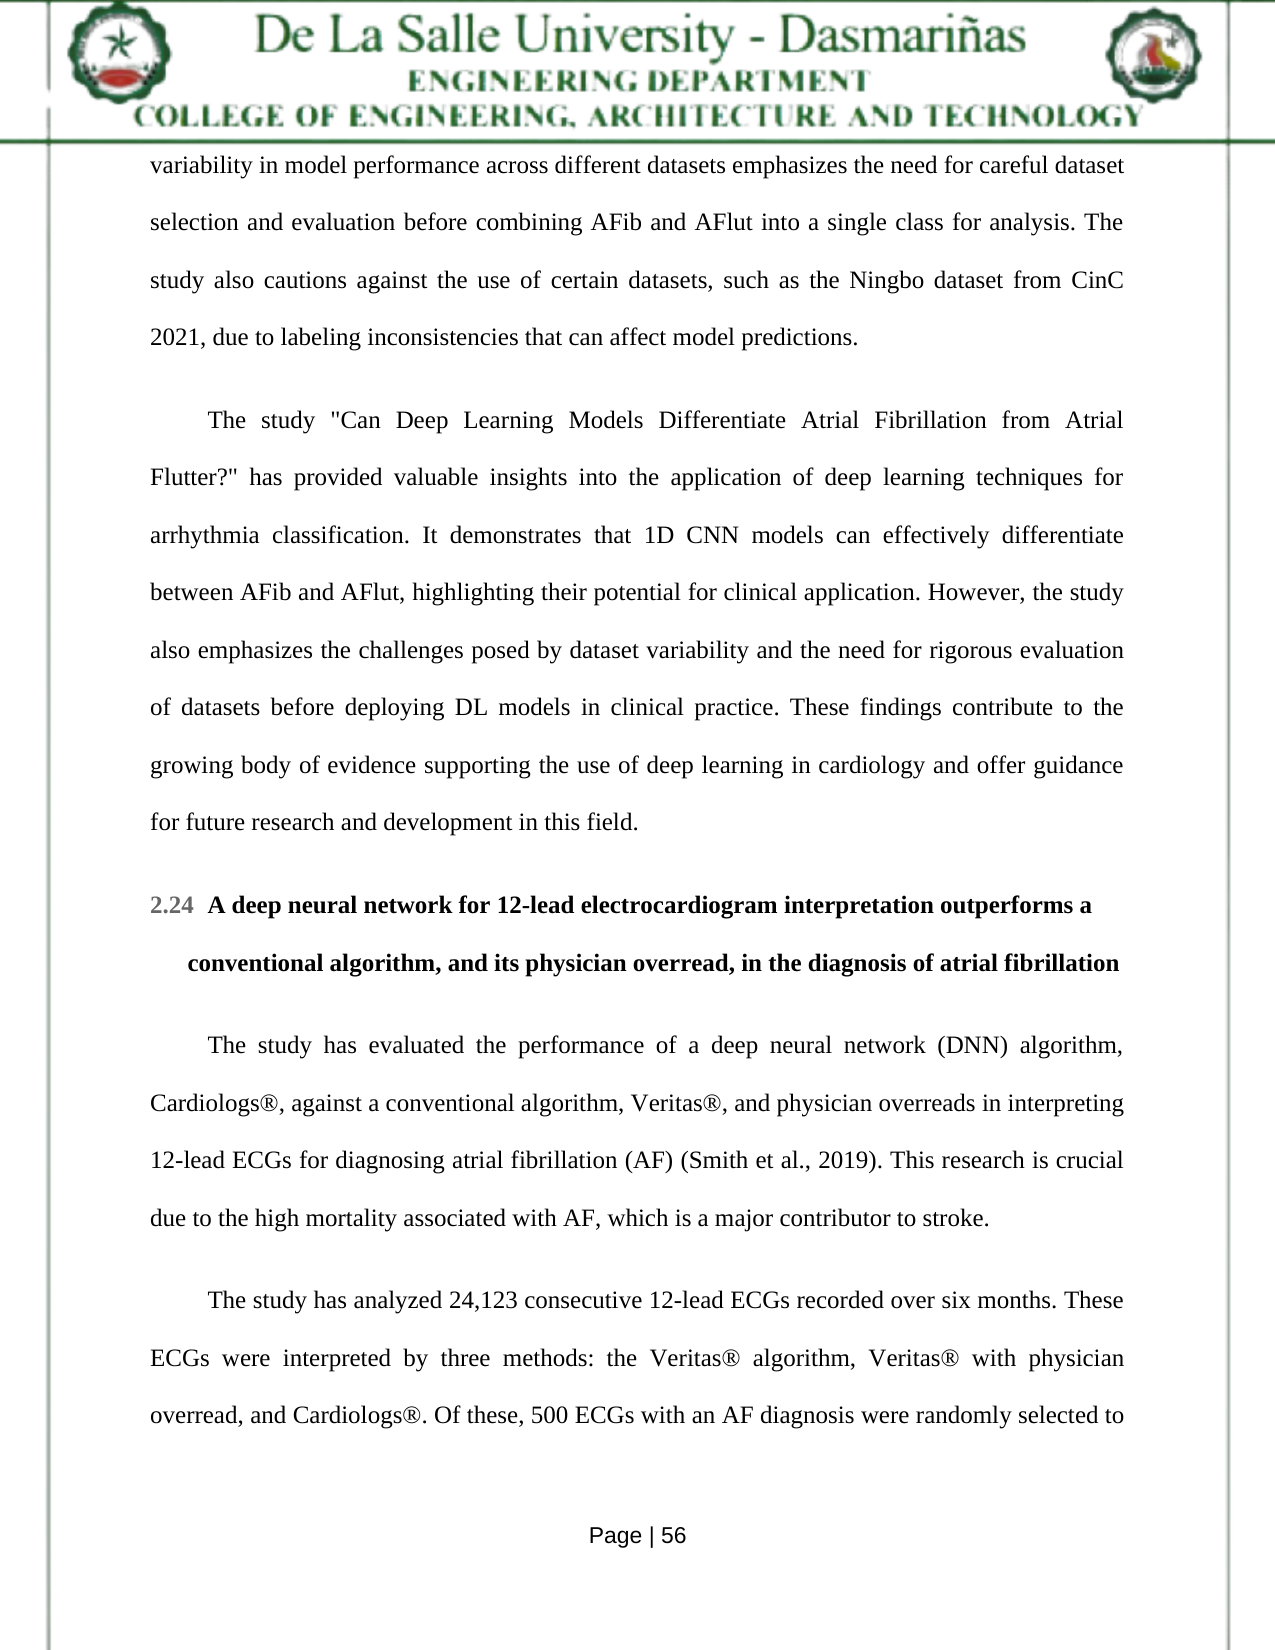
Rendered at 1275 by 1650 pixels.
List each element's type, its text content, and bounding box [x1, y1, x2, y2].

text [150, 150, 1125, 351]
text The study "Can Deep Learning Models Differentiate Atrial Fibrillation from Atrial Flutter?" has provided valuable insights into the application of deep learning techniques for arrhythmia classification. It demonstrates that 1D CNN models can effectively differentiate between AFib and AFlut, highlighting their potential for clinical application. However, the study also emphasizes the challenges posed by dataset variability and the need for rigorous evaluation of datasets before deploying DL models in clinical practice. These findings contribute to the growing body of evidence supporting the use of deep learning in cardiology and offer guidance for future research and development in this field. [150, 405, 1125, 836]
text The study has evaluated the performance of a deep neural network (DNN) algorithm, Cardiologs®, against a conventional algorithm, Veritas®, and physician overreads in interpreting 12-lead ECGs for diagnosing atrial fibrillation (AF) (Smith et al., 2019). This research is crucial due to the high mortality associated with AF, which is a major contributor to stroke. [150, 1030, 1125, 1231]
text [150, 1285, 1125, 1429]
subtitle A deep neural network for 12-lead electrocardiogram interpretation outperforms a conventional algorithm, and its physician overread, in the diagnosis of atrial fibrillation [150, 890, 1125, 976]
picture [0, 0, 1275, 1650]
